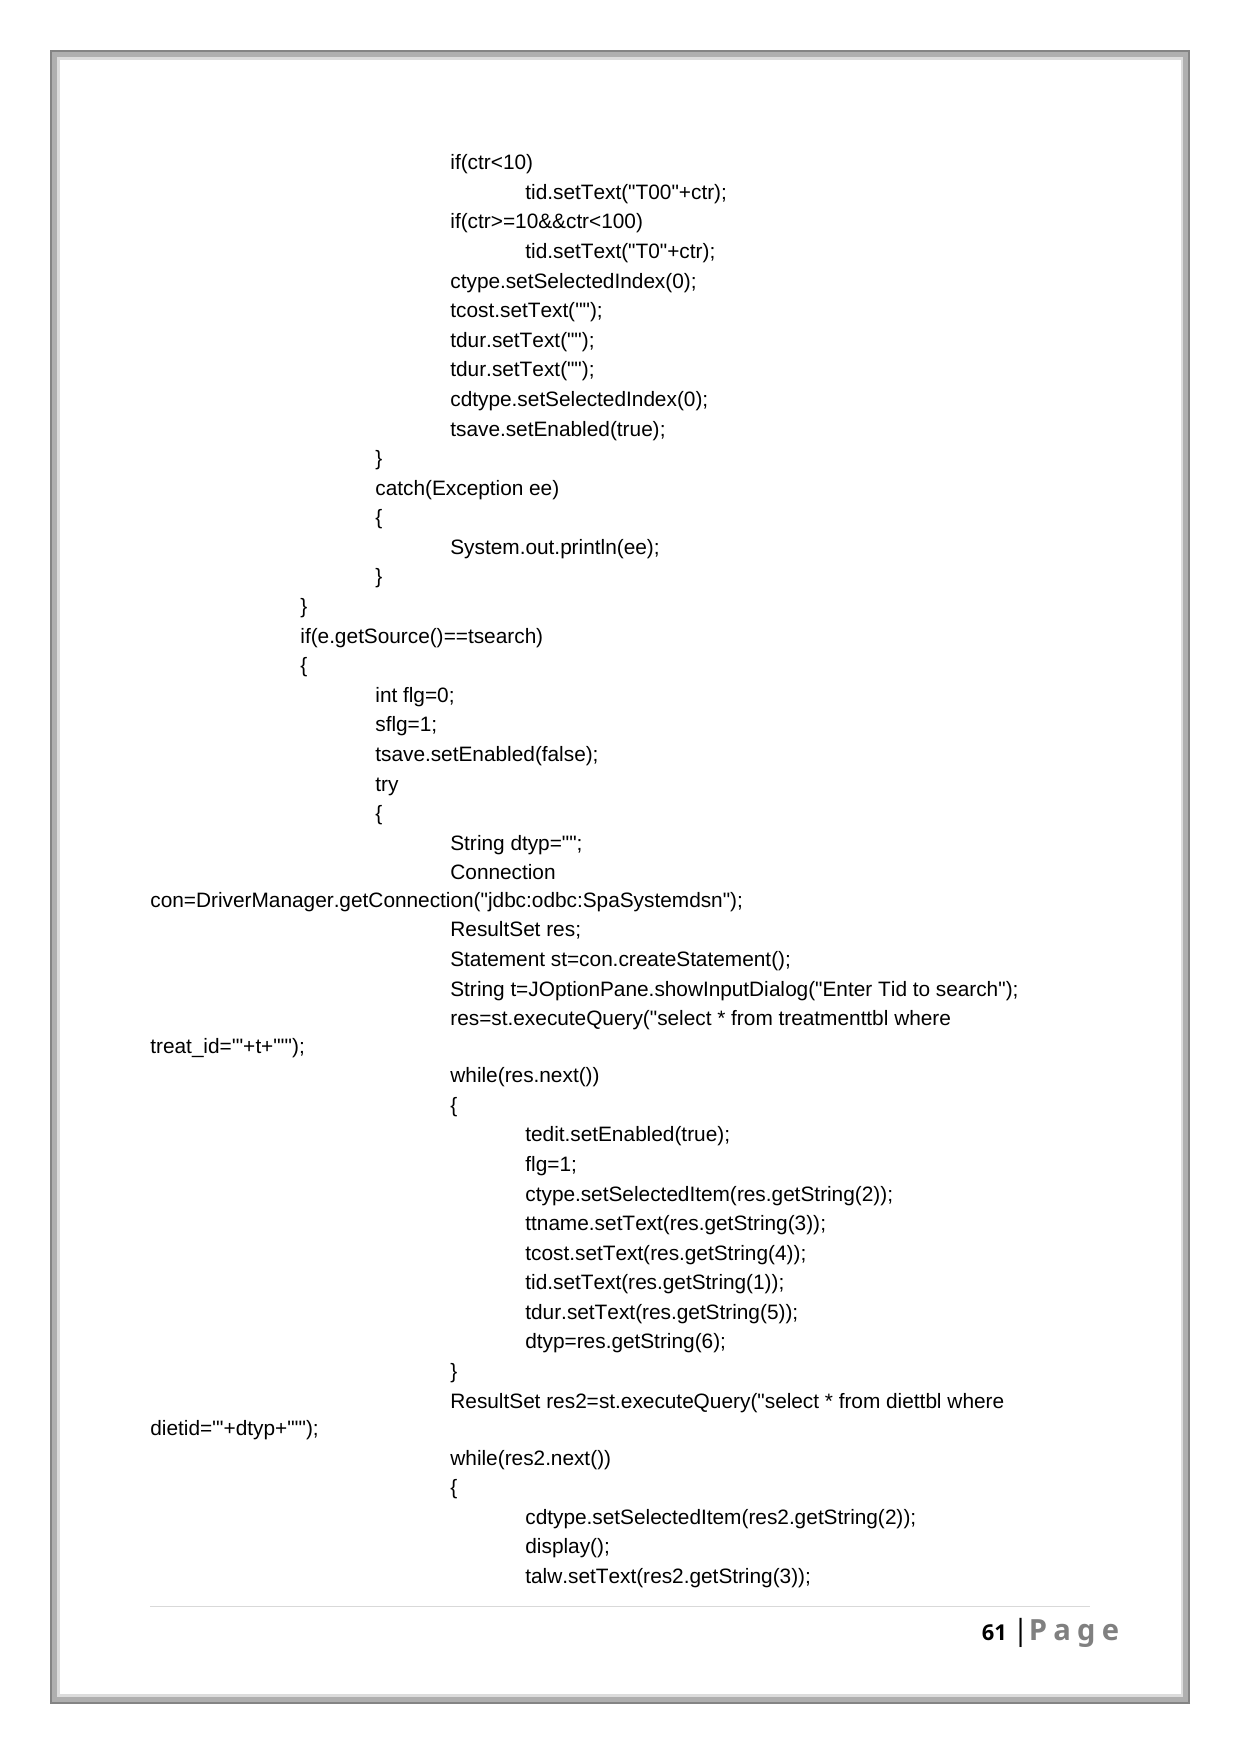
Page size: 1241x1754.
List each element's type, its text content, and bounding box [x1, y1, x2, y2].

text tid.setText("T00"+ctr); [150, 180, 1090, 204]
text cdtype.setSelectedItem(res2.getString(2)); [150, 1505, 1090, 1529]
text ResultSet res; [150, 917, 1090, 941]
text display(); [150, 1534, 1090, 1558]
text tid.setText("T0"+ctr); [150, 239, 1090, 263]
text if(ctr>=10&&ctr<100) [150, 209, 1090, 233]
text { [150, 1475, 1090, 1499]
text dtyp=res.getString(6); [150, 1329, 1090, 1353]
text tid.setText(res.getString(1)); [150, 1270, 1090, 1294]
text { [150, 801, 1090, 825]
text tedit.setEnabled(true); [150, 1122, 1090, 1146]
text if(e.getSource()==tsearch) [150, 623, 1090, 647]
text tcost.setText(res.getString(4)); [150, 1241, 1090, 1264]
text while(res2.next()) [150, 1446, 1090, 1469]
text sflg=1; [150, 712, 1090, 736]
text res=st.executeQuery("select * from treatmenttbl where treat_id='"+t+"'"); [150, 1006, 1090, 1057]
text tsave.setEnabled(false); [150, 742, 1090, 766]
text tdur.setText(res.getString(5)); [150, 1300, 1090, 1324]
text try [150, 771, 1090, 795]
text int flg=0; [150, 683, 1090, 707]
text { [150, 505, 1090, 529]
text Connection con=DriverManager.getConnection("jdbc:odbc:SpaSystemdsn"); [150, 860, 1090, 912]
text ttname.setText(res.getString(3)); [150, 1211, 1090, 1235]
text if(ctr<10) [150, 150, 1090, 174]
text Statement st=con.createStatement(); [150, 947, 1090, 971]
text ResultSet res2=st.executeQuery("select * from diettbl where dietid='"+dtyp+"'"); [150, 1388, 1090, 1440]
text ctype.setSelectedItem(res.getString(2)); [150, 1181, 1090, 1205]
text System.out.println(ee); [150, 535, 1090, 559]
text while(res.next()) [150, 1063, 1090, 1087]
text } [150, 446, 1090, 470]
text tdur.setText(""); [150, 328, 1090, 352]
text catch(Exception ee) [150, 476, 1090, 499]
text { [150, 1093, 1090, 1117]
text { [150, 653, 1090, 677]
text String dtyp=""; [150, 831, 1090, 854]
text cdtype.setSelectedIndex(0); [150, 387, 1090, 411]
text ctype.setSelectedIndex(0); [150, 268, 1090, 292]
text String t=JOptionPane.showInputDialog("Enter Tid to search"); [150, 976, 1090, 1000]
text tcost.setText(""); [150, 298, 1090, 322]
text } [150, 564, 1090, 588]
text talw.setText(res2.getString(3)); [150, 1564, 1090, 1588]
text } [150, 594, 1090, 618]
text tsave.setEnabled(true); [150, 416, 1090, 440]
text flg=1; [150, 1152, 1090, 1176]
text } [150, 1359, 1090, 1383]
text tdur.setText(""); [150, 357, 1090, 381]
